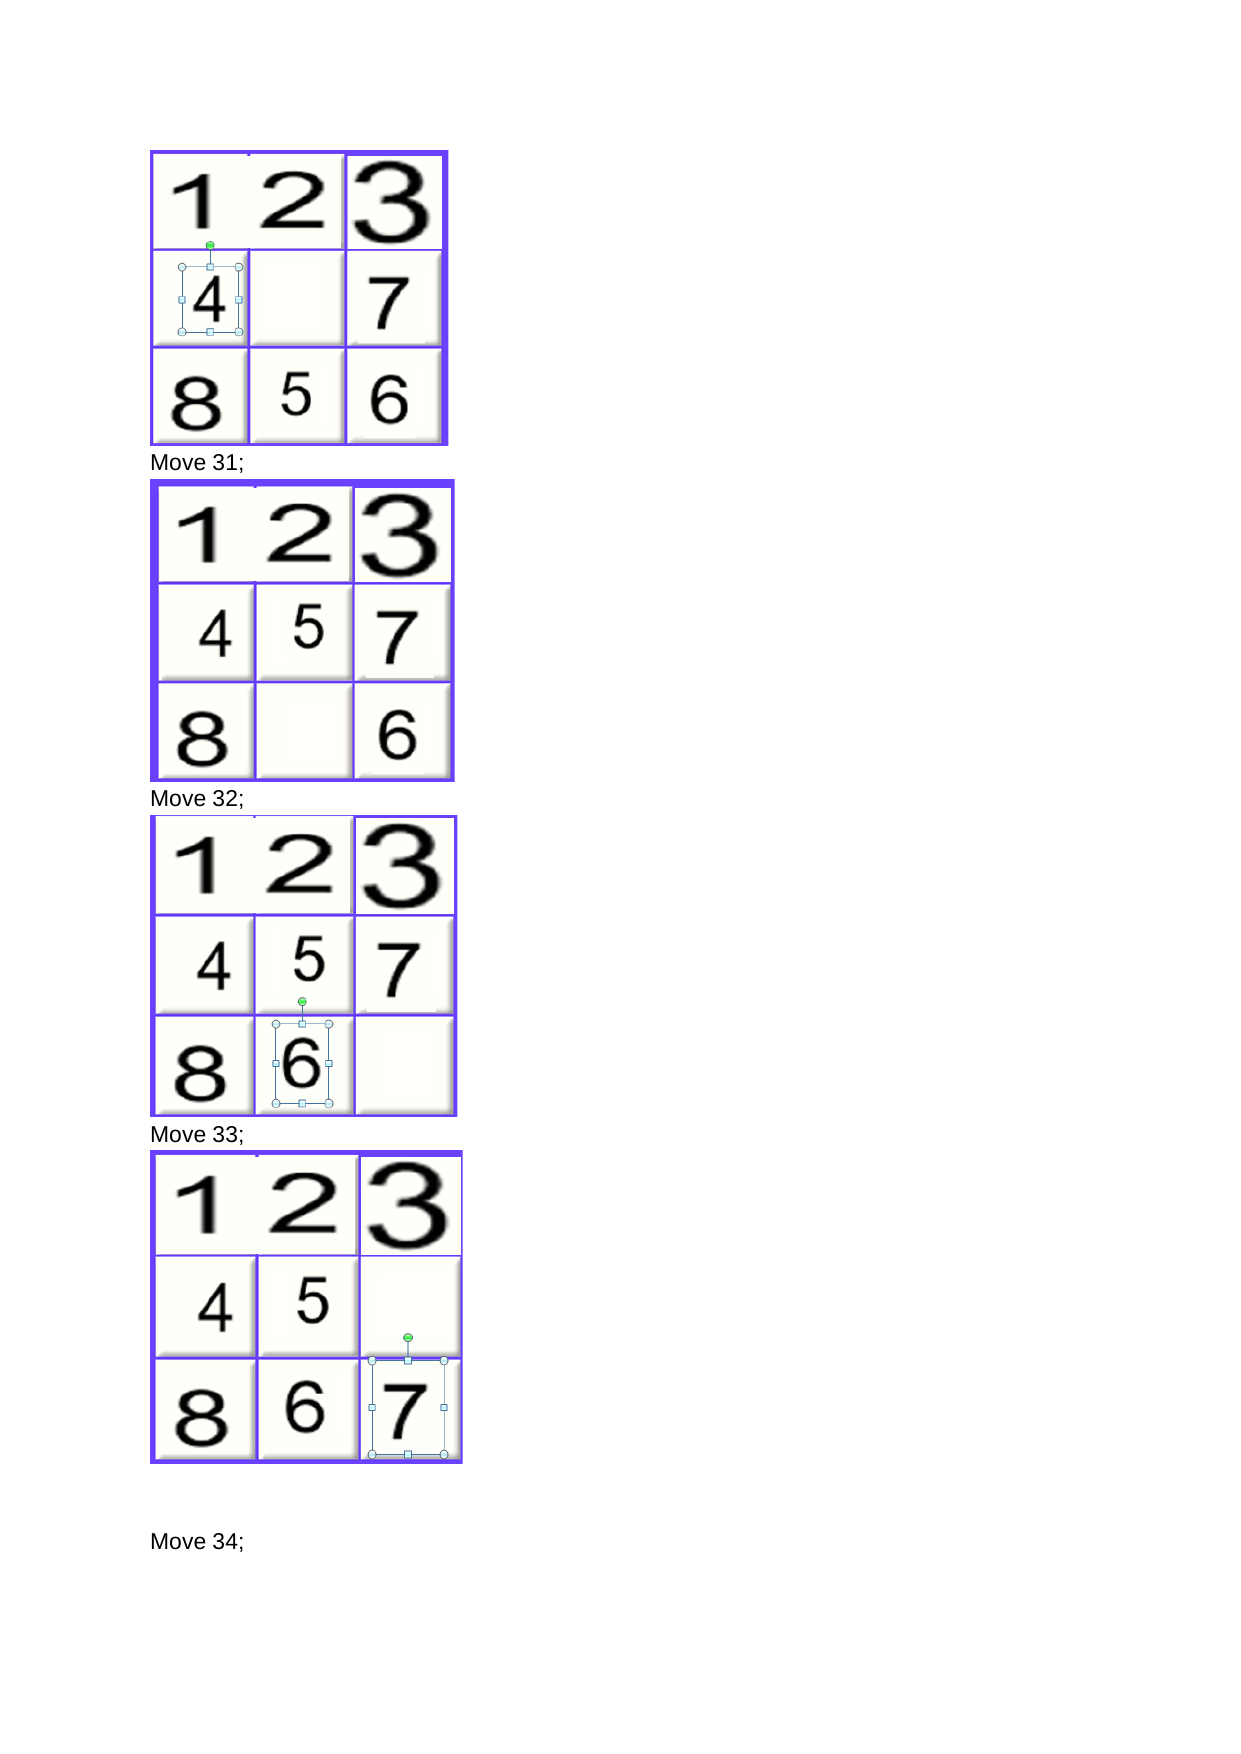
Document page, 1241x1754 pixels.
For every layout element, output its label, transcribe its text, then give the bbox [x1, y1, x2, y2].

text Move 33; [150, 1121, 1090, 1147]
text Move 31; [150, 449, 1090, 476]
picture [150, 815, 458, 1117]
text Move 32; [150, 785, 1090, 811]
picture [150, 1150, 463, 1464]
picture [150, 150, 449, 446]
text Move 34; [150, 1528, 1090, 1554]
picture [150, 479, 455, 782]
